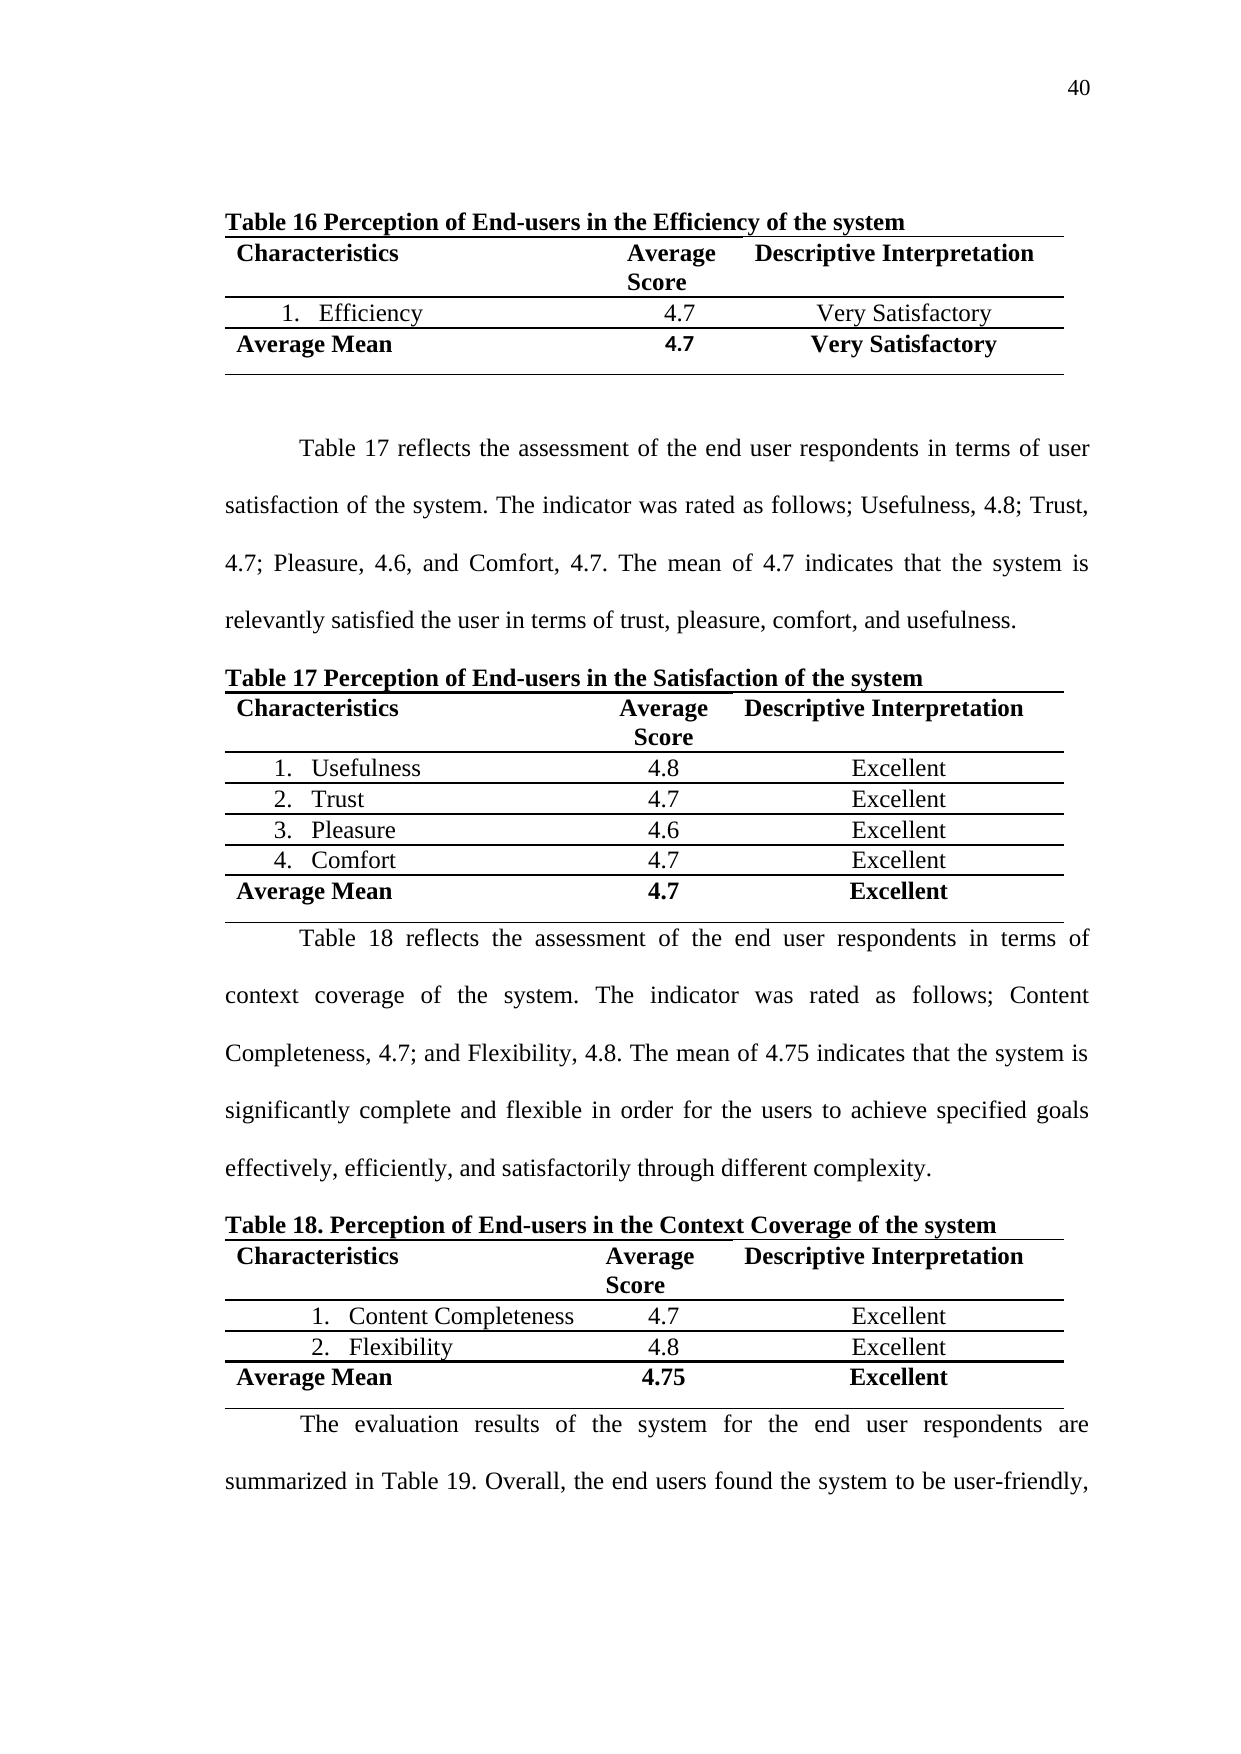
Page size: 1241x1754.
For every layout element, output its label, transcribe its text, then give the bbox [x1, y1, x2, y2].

table_cell Excellent [733, 846, 1064, 874]
table_header Average Score [594, 1241, 733, 1299]
table_cell 4.7 [594, 1301, 733, 1329]
table_cell Usefulness [225, 753, 594, 782]
table_cell 4.75 [594, 1363, 733, 1408]
table_cell Excellent [733, 1363, 1064, 1408]
table_cell Excellent [733, 876, 1064, 922]
text Table 18. Perception of End-users in the Context Coverage of the system [225, 1210, 1090, 1239]
table_cell 4.7 [594, 876, 733, 922]
table_header Descriptive Interpretation [733, 693, 1064, 751]
table_cell 4.7 [616, 329, 743, 374]
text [225, 1409, 1090, 1495]
table_header Descriptive Interpretation [743, 237, 1064, 296]
table_cell 4.7 [594, 846, 733, 874]
table_header Average Score [616, 238, 743, 296]
table_cell Excellent [733, 784, 1064, 813]
table_cell Average Mean [225, 876, 594, 922]
table_cell Excellent [733, 1301, 1064, 1329]
table_cell Excellent [733, 815, 1064, 843]
table_cell 4.7 [594, 784, 733, 813]
table_cell 4.8 [594, 1332, 733, 1360]
table_cell Very Satisfactory [743, 329, 1064, 374]
table_header Characteristics [225, 1241, 594, 1299]
table_cell Flexibility [225, 1332, 594, 1360]
table_header Descriptive Interpretation [733, 1240, 1064, 1299]
table_cell Excellent [733, 753, 1064, 782]
text Table 16 Perception of End-users in the Efficiency of the system [225, 207, 1090, 236]
table_cell 4.6 [594, 815, 733, 843]
table_cell Very Satisfactory [743, 298, 1064, 327]
table_cell Content Completeness [225, 1301, 594, 1329]
text Table 17 reflects the assessment of the end user respondents in terms of user satisfaction of the system. The indicator was rated as follows; Usefulness, 4.8; Trust, 4.7; Pleasure, 4.6, and Comfort, 4.7. The mean of 4.7 indicates that the system is relevantly satisfied the user in terms of trust, pleasure, comfort, and usefulness. [225, 433, 1090, 634]
table_header Characteristics [225, 238, 616, 296]
text Table 17 Perception of End-users in the Satisfaction of the system [225, 663, 1090, 691]
table_cell Trust [225, 784, 594, 813]
table_cell Excellent [733, 1332, 1064, 1360]
table_cell 4.8 [594, 753, 733, 782]
table_cell Efficiency [225, 298, 616, 327]
table_header Characteristics [225, 694, 594, 751]
text Table 18 reflects the assessment of the end user respondents in terms of context coverage of the system. The indicator was rated as follows; Content Completeness, 4.7; and Flexibility, 4.8. The mean of 4.75 indicates that the system is significantly complete and flexible in order for the users to achieve specified goals effectively, efficiently, and satisfactorily through different complexity. [225, 923, 1090, 1182]
table_cell Comfort [225, 846, 594, 874]
table_cell Average Mean [225, 329, 616, 374]
table_cell 4.7 [616, 298, 743, 327]
table_header Average Score [594, 694, 733, 751]
table_cell Average Mean [225, 1363, 594, 1408]
table_cell Pleasure [225, 815, 594, 843]
